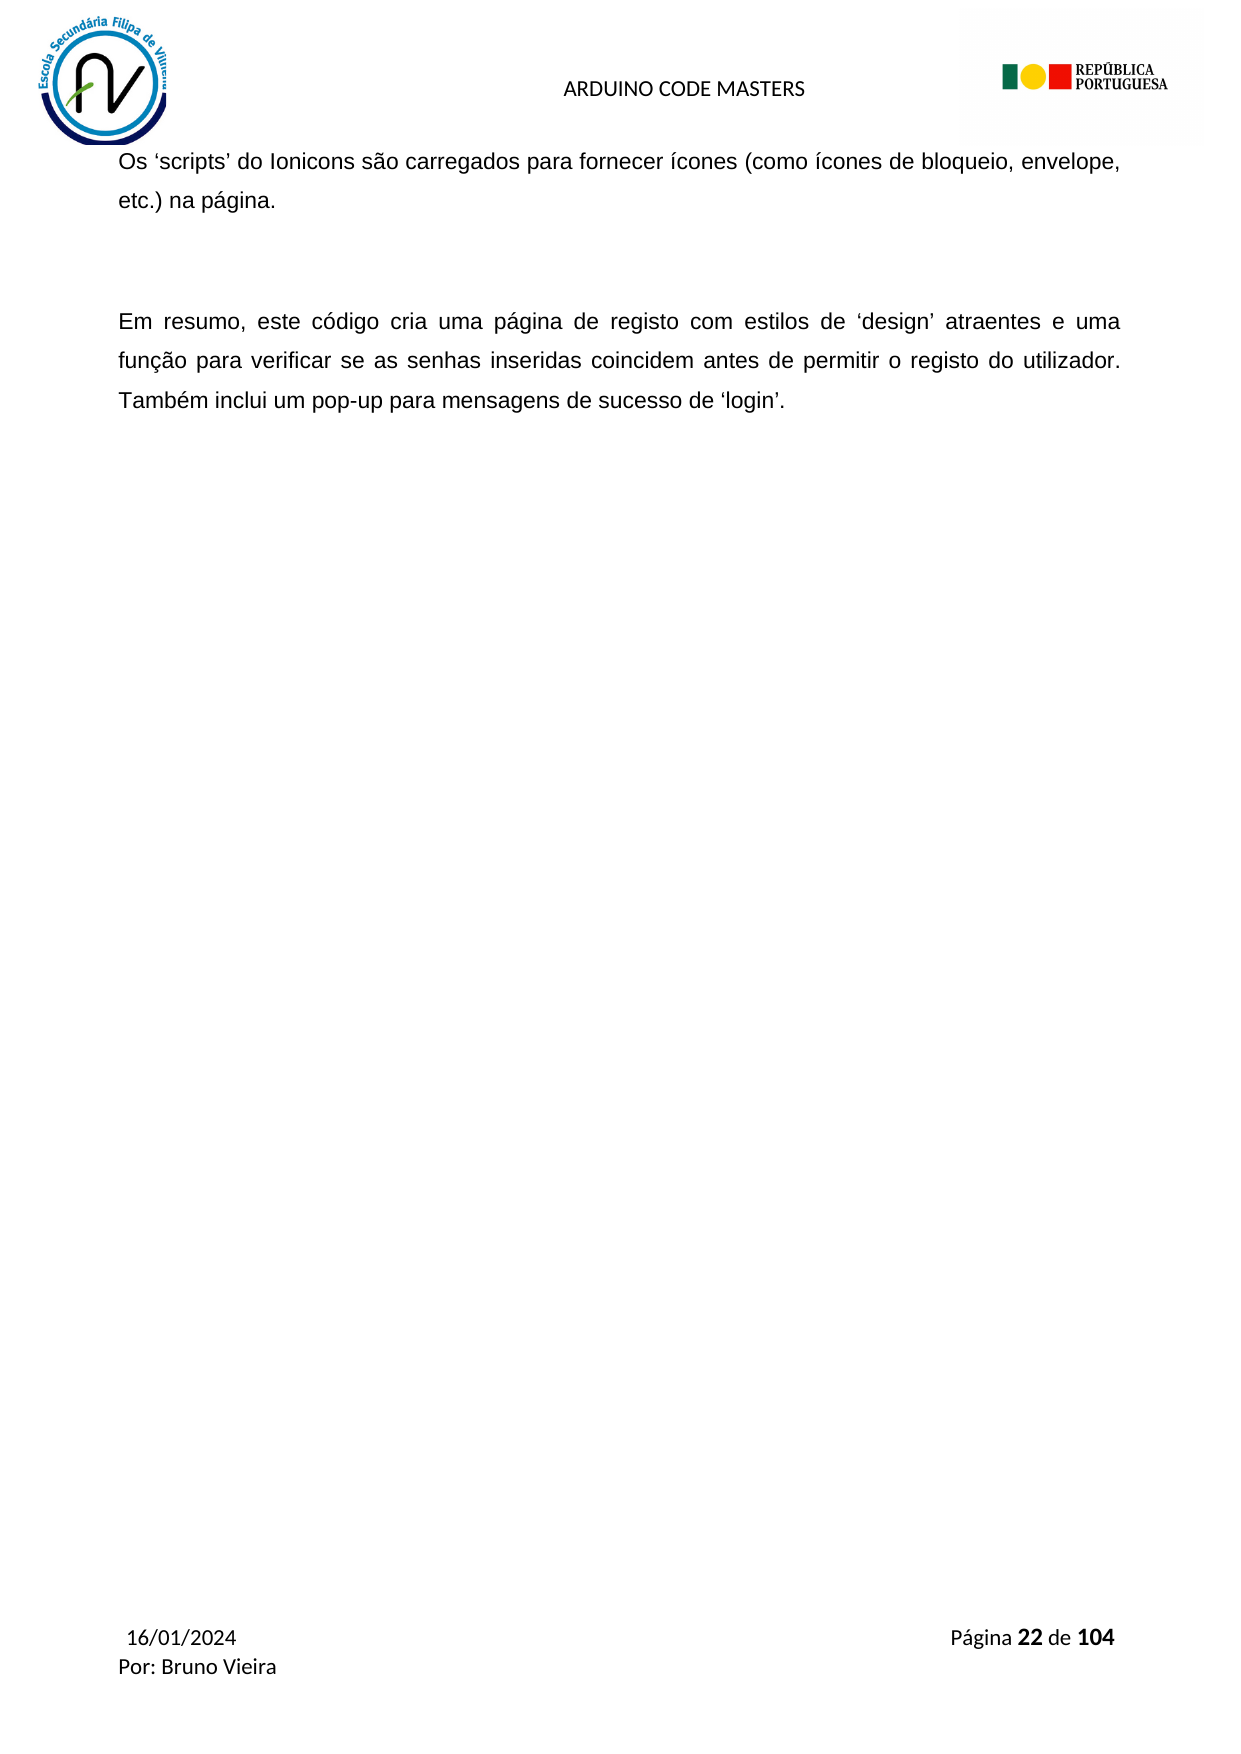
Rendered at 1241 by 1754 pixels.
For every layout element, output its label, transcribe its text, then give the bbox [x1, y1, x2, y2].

text Os ‘scripts’ do Ionicons são carregados para fornecer ícones (como ícones de bloqueio, envelope, etc.) na página. [118, 148, 1122, 213]
text Em resumo, este código cria uma página de registo com estilos de ‘design’ atraentes e uma função para verificar se as senhas inseridas coincidem antes de permitir o registo do utilizador. Também inclui um pop-up para mensagens de sucesso de ‘login’. [118, 308, 1122, 413]
picture [959, 8, 1204, 146]
picture [37, 15, 167, 144]
